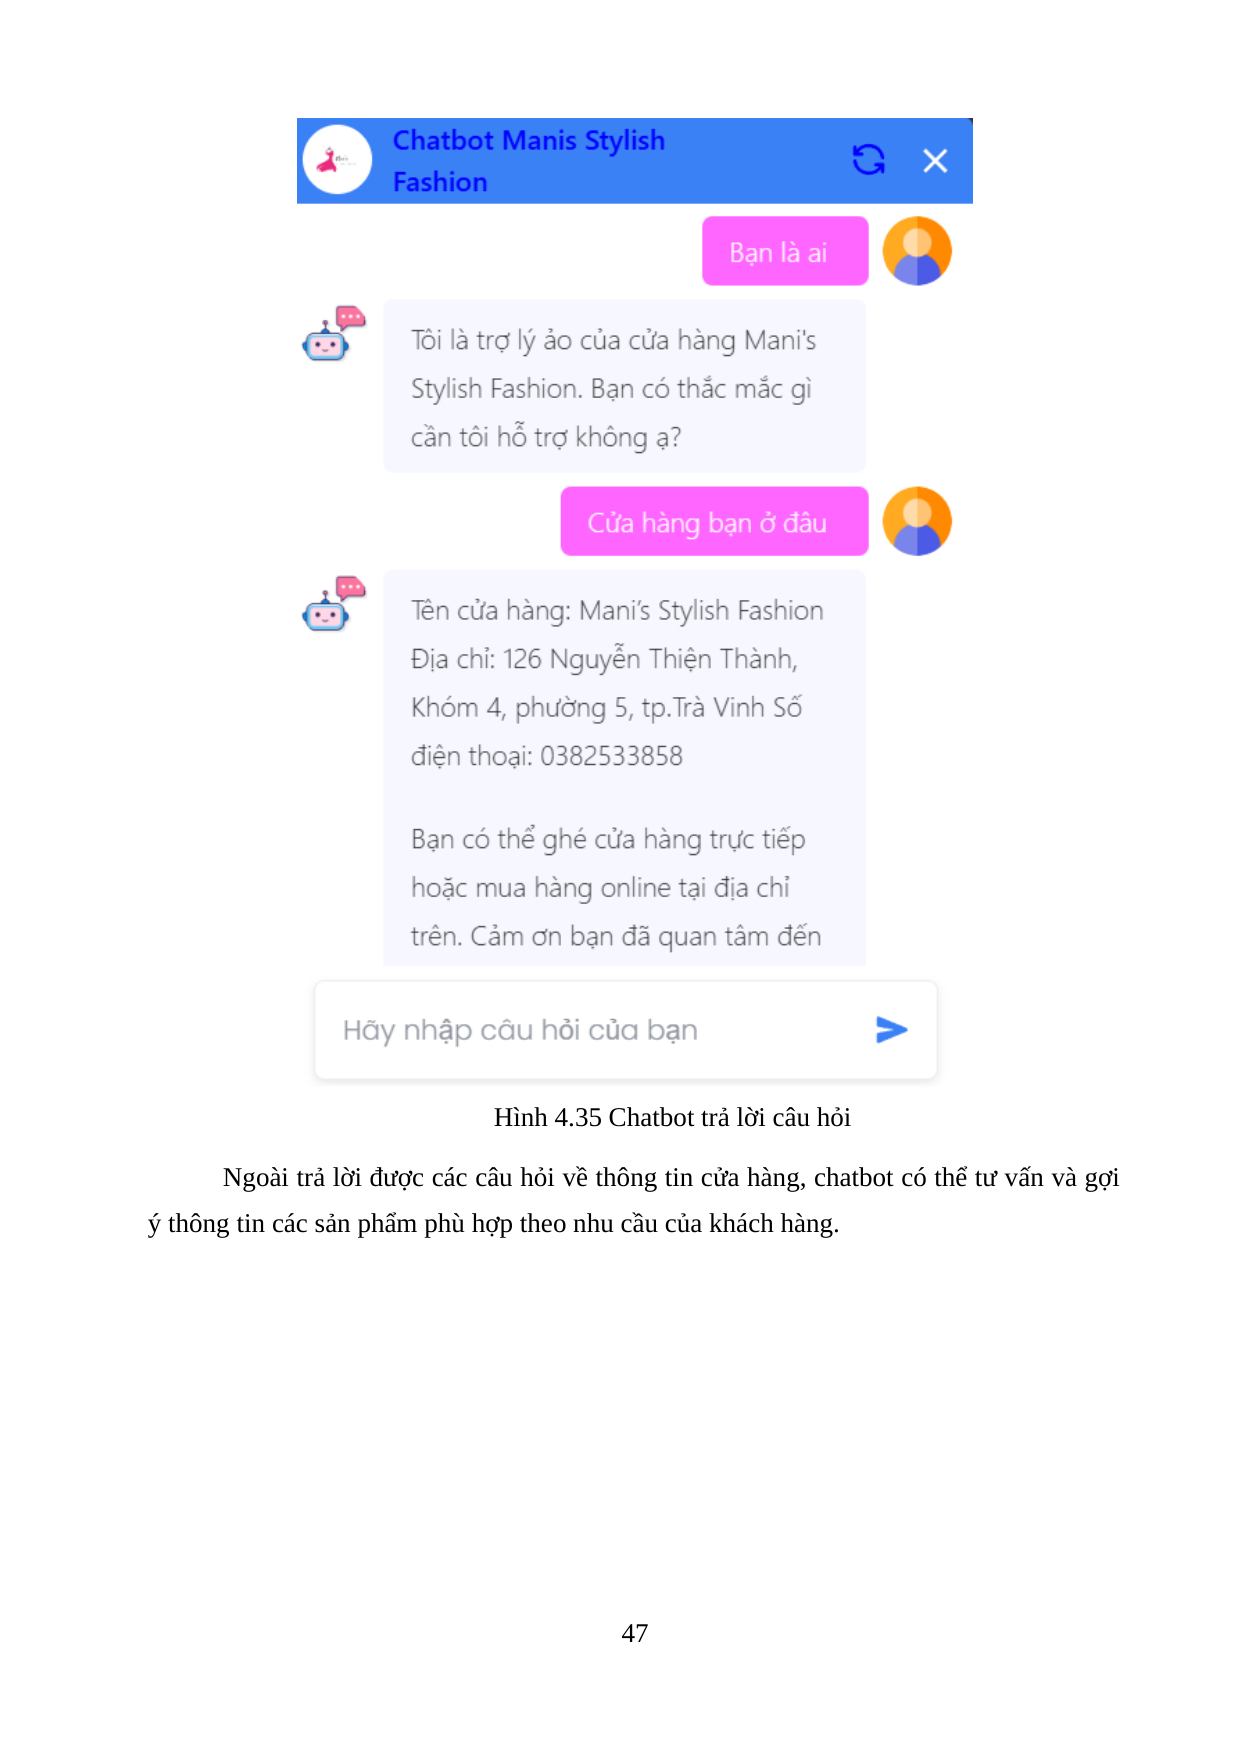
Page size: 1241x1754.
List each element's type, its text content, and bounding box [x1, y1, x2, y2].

picture [297, 118, 973, 1102]
text Ngoài trả lời được các câu hỏi về thông tin cửa hàng, chatbot có thể tư vấn và gợi ý thông tin các sản phẩm phù hợp theo nhu cầu của khách hàng. [148, 1161, 1122, 1238]
